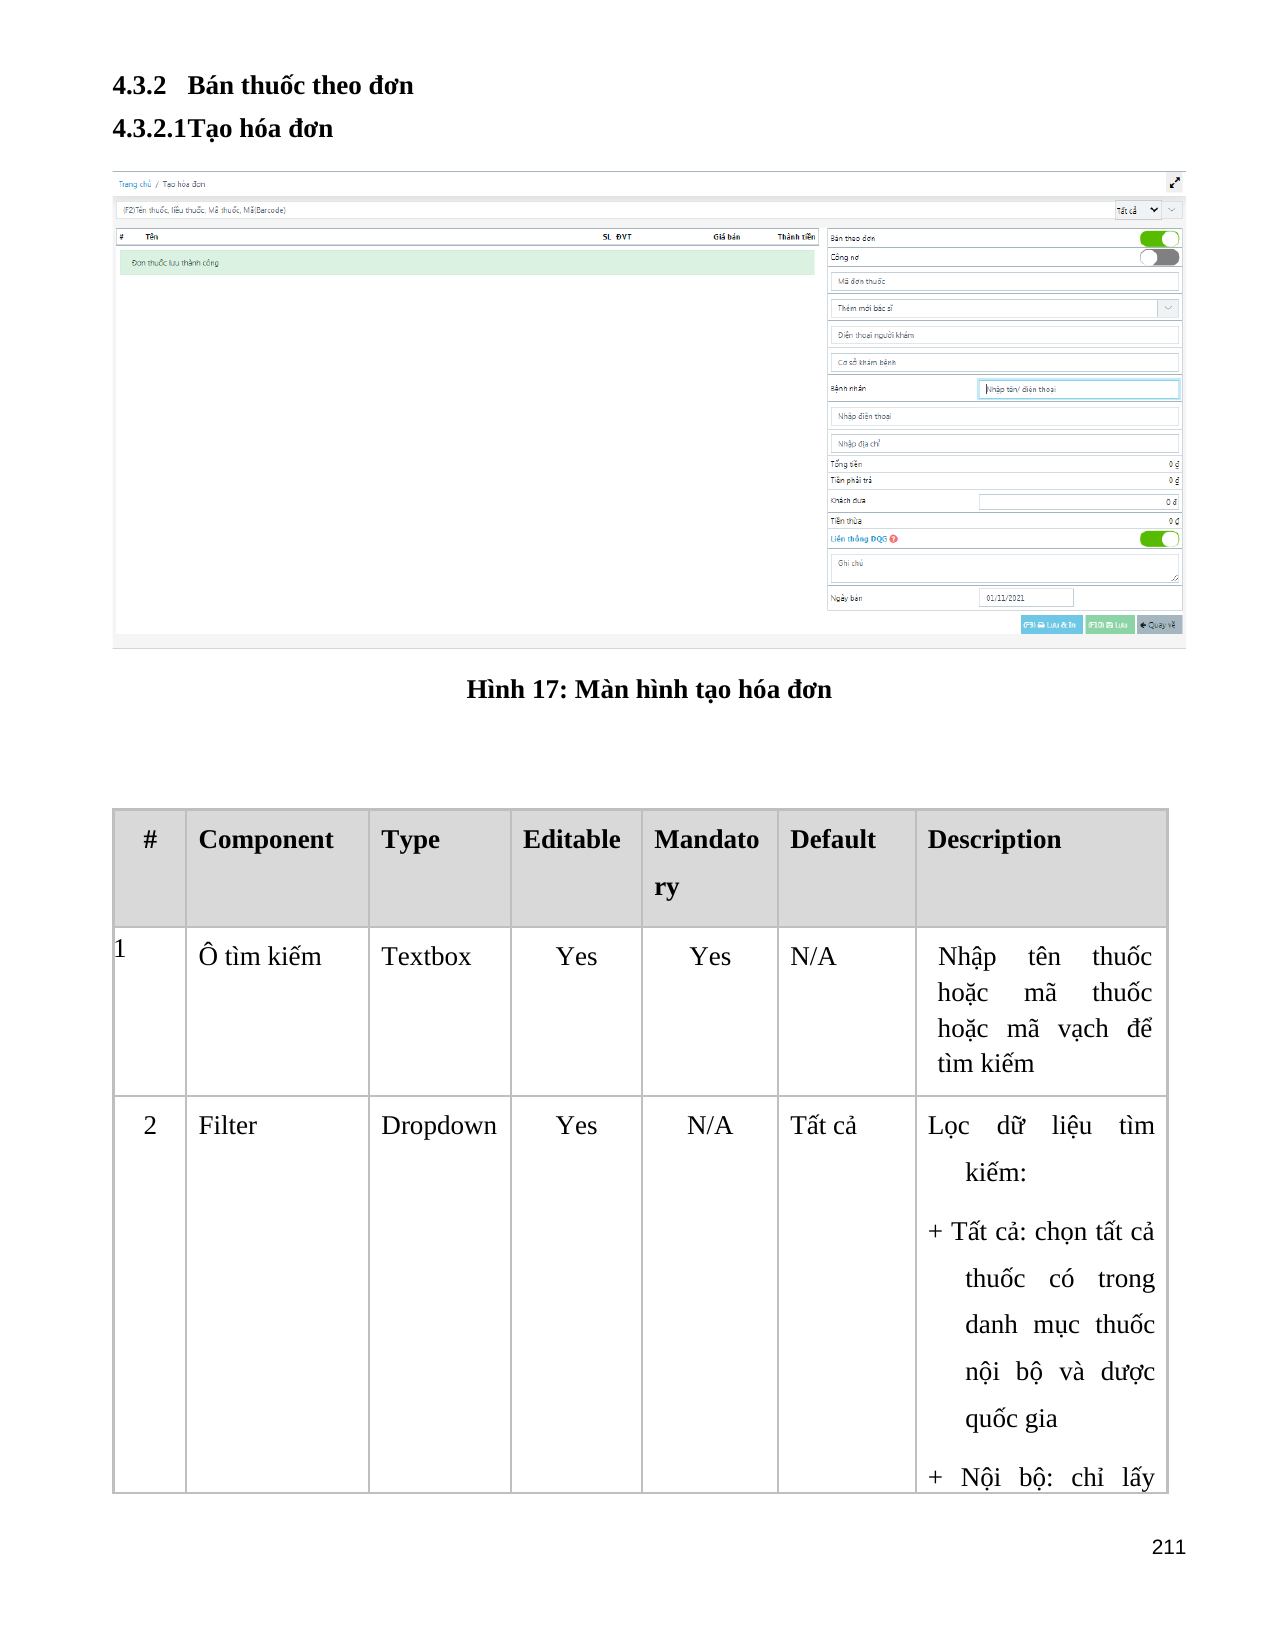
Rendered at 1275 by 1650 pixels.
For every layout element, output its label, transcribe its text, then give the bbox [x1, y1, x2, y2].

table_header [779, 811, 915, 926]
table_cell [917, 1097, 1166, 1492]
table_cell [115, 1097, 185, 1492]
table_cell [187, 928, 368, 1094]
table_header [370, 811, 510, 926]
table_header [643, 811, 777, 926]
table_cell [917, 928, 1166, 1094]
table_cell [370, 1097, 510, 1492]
subtitle Bán thuốc theo đơn [112, 69, 1186, 100]
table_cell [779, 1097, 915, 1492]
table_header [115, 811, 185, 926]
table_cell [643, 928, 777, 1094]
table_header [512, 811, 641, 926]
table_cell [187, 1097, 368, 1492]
subtitle Tạo hóa đơn [112, 112, 1186, 144]
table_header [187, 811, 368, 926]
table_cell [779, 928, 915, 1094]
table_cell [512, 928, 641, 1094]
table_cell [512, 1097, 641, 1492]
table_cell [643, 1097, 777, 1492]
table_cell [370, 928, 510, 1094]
picture [112, 171, 1187, 649]
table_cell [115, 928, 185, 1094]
text Hình 17: Màn hình tạo hóa đơn [112, 673, 1186, 704]
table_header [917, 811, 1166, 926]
